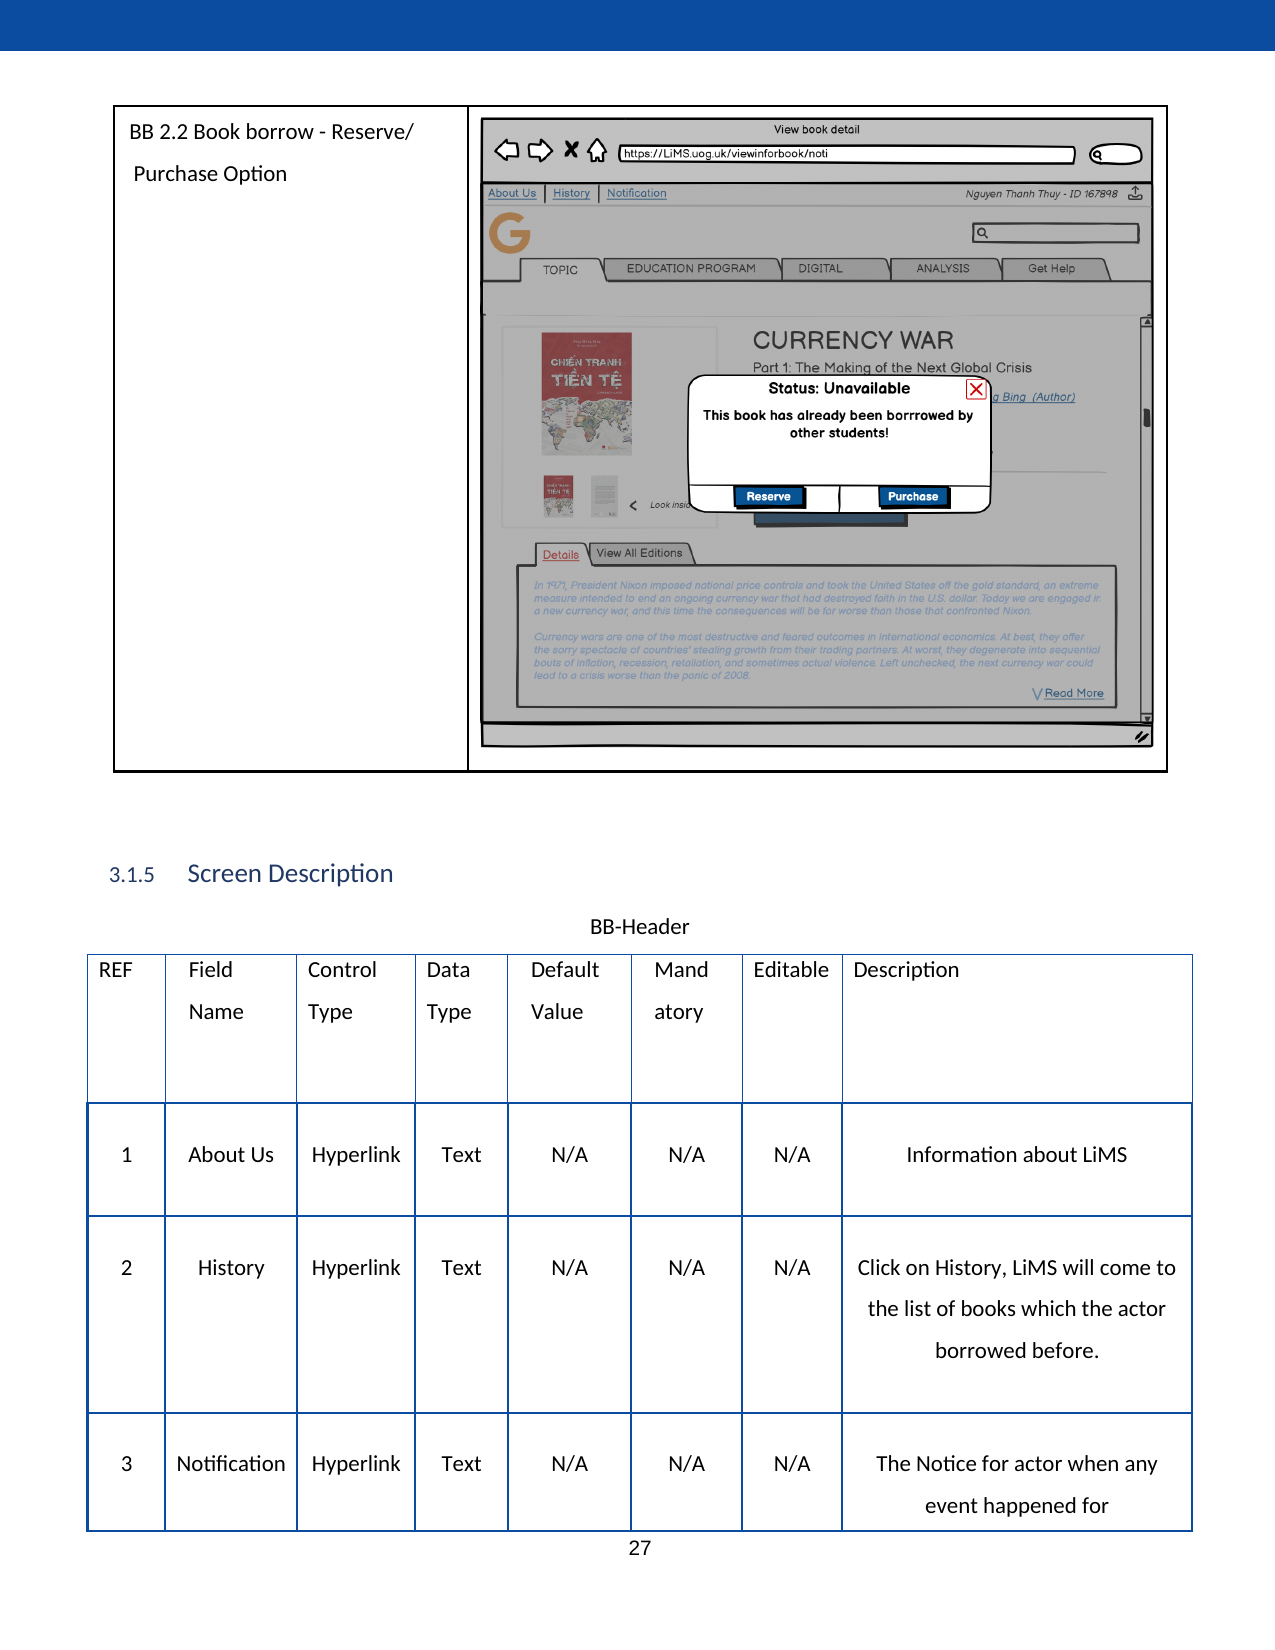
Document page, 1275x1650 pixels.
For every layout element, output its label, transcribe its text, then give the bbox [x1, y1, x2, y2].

table_cell About Us [166, 1104, 296, 1215]
table_cell N/A [509, 1104, 630, 1215]
table_cell Text [416, 1104, 507, 1215]
table_cell N/A [632, 1217, 741, 1412]
subtitle Screen Description [108, 856, 1167, 889]
table_header REF [88, 955, 165, 1102]
table_cell 2 [89, 1217, 164, 1412]
table_header Editable [743, 955, 842, 1102]
table_cell History [166, 1217, 296, 1412]
table_cell Hyperlink [298, 1104, 414, 1215]
picture [480, 117, 1154, 748]
text BB-Header [112, 912, 1167, 940]
table_cell Hyperlink [298, 1217, 414, 1412]
table_header Description [843, 955, 1192, 1102]
table_cell [469, 107, 1166, 770]
table_cell N/A [632, 1414, 741, 1530]
table_cell N/A [743, 1217, 841, 1412]
table_cell N/A [632, 1104, 741, 1215]
table_cell BB 2.2 Book borrow - Reserve/ Purchase Option [115, 107, 467, 770]
table_header Field Name [166, 955, 296, 1102]
table_cell Notification [166, 1414, 296, 1530]
table_cell N/A [509, 1414, 630, 1530]
table_cell N/A [743, 1104, 841, 1215]
table_cell Text [416, 1217, 507, 1412]
table_header Control Type [297, 955, 415, 1102]
table_header Mandatory [632, 955, 742, 1102]
table_header Data Type [416, 955, 507, 1102]
table_cell Text [416, 1414, 507, 1530]
table_cell Click on History, LiMS will come to the list of books which the actor borrowed before. [843, 1217, 1191, 1412]
table_cell 1 [89, 1104, 164, 1215]
table_cell 3 [89, 1414, 164, 1530]
table_cell Information about LiMS [843, 1104, 1191, 1215]
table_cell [843, 1414, 1191, 1530]
table_cell Hyperlink [298, 1414, 414, 1530]
table_header Default Value [508, 955, 631, 1102]
table_cell N/A [509, 1217, 630, 1412]
table_cell N/A [743, 1414, 841, 1530]
